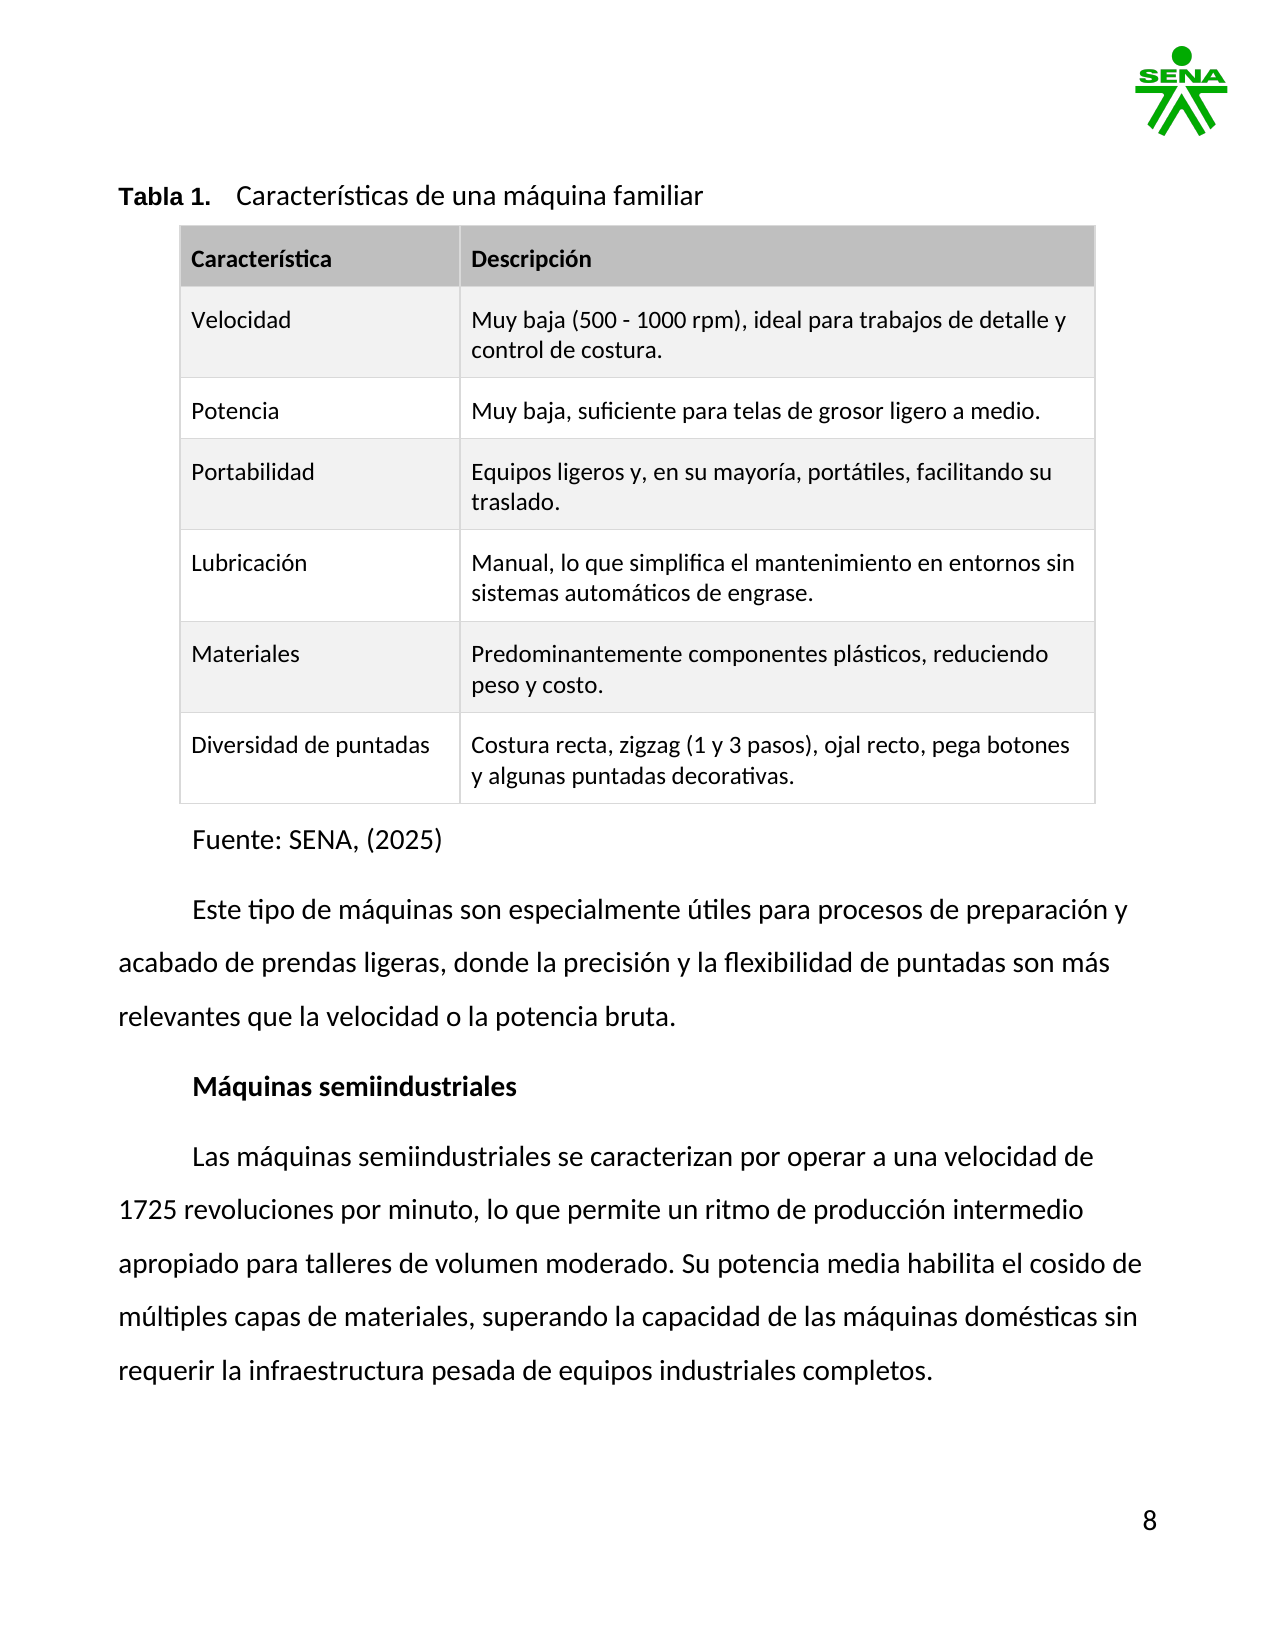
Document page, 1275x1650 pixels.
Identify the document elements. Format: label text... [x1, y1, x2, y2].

table_cell Costura recta, zigzag (1 y 3 pasos), ojal recto, pega botones y algunas puntadas decorativas. [461, 713, 1094, 803]
table_header Característica [181, 226, 459, 286]
table_cell Materiales [181, 622, 459, 712]
table_cell Muy baja (500 - 1000 rpm), ideal para trabajos de detalle y control de costura. [461, 287, 1094, 377]
table_cell Predominantemente componentes plásticos, reduciendo peso y costo. [461, 622, 1094, 712]
table_cell Muy baja, suficiente para telas de grosor ligero a medio. [461, 378, 1094, 438]
table_cell Velocidad [181, 287, 459, 377]
text Fuente: SENA, (2025) [118, 821, 1157, 856]
picture [1135, 46, 1228, 136]
table_cell Equipos ligeros y, en su mayoría, portátiles, facilitando su traslado. [461, 439, 1094, 529]
table_cell Lubricación [181, 530, 459, 621]
text Características de una máquina familiar [118, 177, 1157, 213]
table_header Descripción [461, 226, 1094, 286]
text Este tipo de máquinas son especialmente útiles para procesos de preparación y acabado de prendas ligeras, donde la precisión y la flexibilidad de puntadas son más relevantes que la velocidad o la potencia bruta. [118, 891, 1157, 1033]
table_cell Portabilidad [181, 439, 459, 529]
text Las máquinas semiindustriales se caracterizan por operar a una velocidad de 1725 revoluciones por minuto, lo que permite un ritmo de producción intermedio apropiado para talleres de volumen moderado. Su potencia media habilita el cosido de múltiples capas de materiales, superando la capacidad de las máquinas domésticas sin requerir la infraestructura pesada de equipos industriales completos. [118, 1138, 1157, 1387]
table_cell Diversidad de puntadas [181, 713, 459, 803]
text Máquinas semiindustriales [118, 1068, 1157, 1103]
table_cell Potencia [181, 378, 459, 438]
table_cell Manual, lo que simplifica el mantenimiento en entornos sin sistemas automáticos de engrase. [461, 530, 1094, 621]
